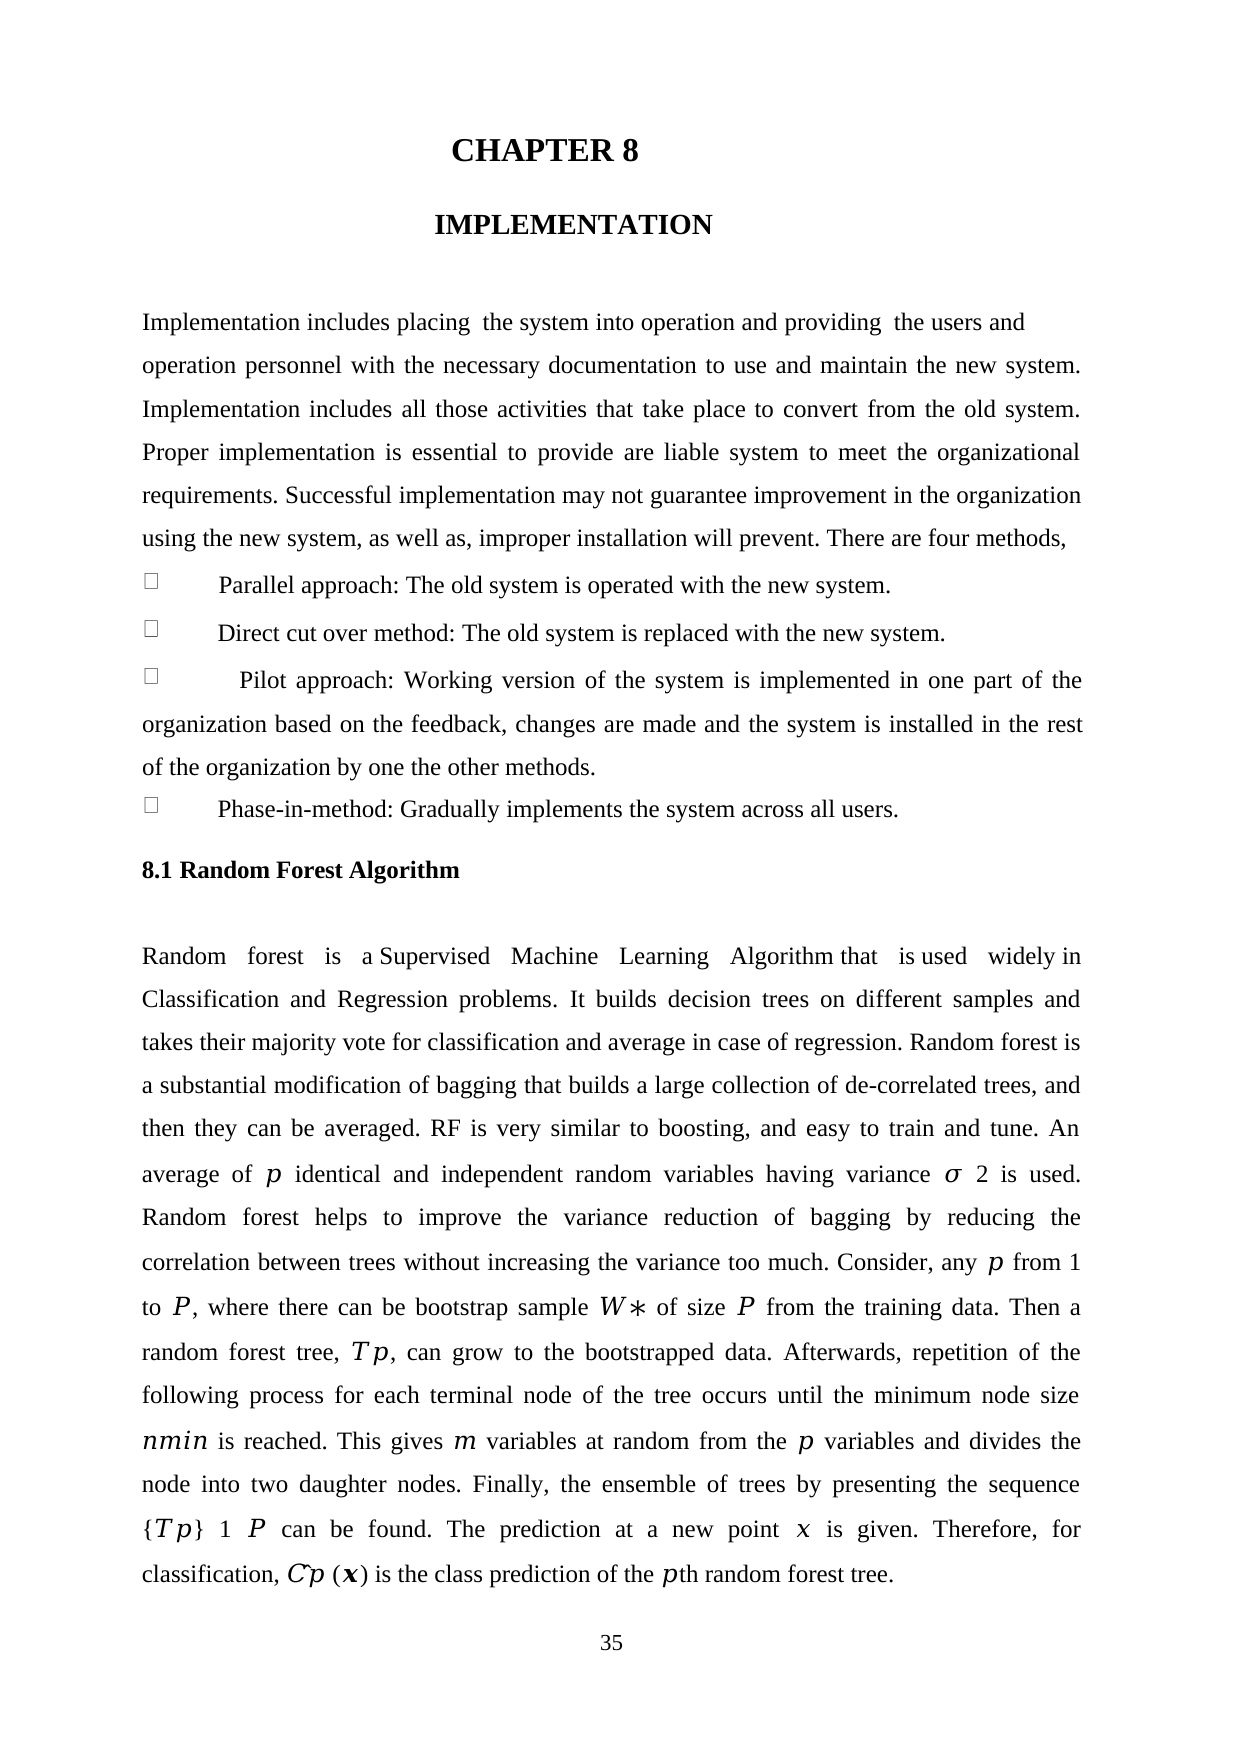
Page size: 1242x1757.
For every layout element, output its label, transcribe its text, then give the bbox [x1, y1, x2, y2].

subtitle Random Forest Algorithm [142, 855, 1173, 883]
picture [141, 661, 181, 689]
text Implementation includes placing the system into operation and providing the users and operation personnel with the necessary documentation to use and maintain the new system. Implementation includes all those activities that take place to convert from the old system. Proper implementation is essential to provide are liable system to meet the organizational requirements. Successful implementation may not guarantee improvement in the organization using the new system, as well as, improper installation will prevent. There are four methods, Parallel approach: The old system is operated with the new system. [142, 307, 1094, 599]
text Pilot approach: Working version of the system is implemented in one part of the organization based on the feedback, changes are made and the system is installed in the rest of the organization by one the other methods. [142, 661, 1083, 781]
picture [141, 790, 181, 818]
picture [141, 566, 181, 594]
subtitle IMPLEMENTATION [101, 207, 1046, 241]
text Phase-in-method: Gradually implements the system across all users. [142, 795, 1173, 824]
text Random forest is a Supervised Machine Learning Algorithm that is used widely in Classification and Regression problems. It builds decision trees on different samples and takes their majority vote for classification and average in case of regression. Random forest is a substantial modification of bagging that builds a large collection of de-correlated trees, and then they can be averaged. RF is very similar to boosting, and easy to train and tune. An average of 𝑝 identical and independent random variables having variance 𝜎 2 is used. Random forest helps to improve the variance reduction of bagging by reducing the correlation between trees without increasing the variance too much. Consider, any 𝑝 from 1 to 𝑃, where there can be bootstrap sample 𝑊∗ of size 𝑃 from the training data. Then a random forest tree, 𝑇𝑝, can grow to the bootstrapped data. Afterwards, repetition of the following process for each terminal node of the tree occurs until the minimum node size 𝑛𝑚𝑖𝑛 is reached. This gives 𝑚 variables at random from the 𝑝 variables and divides the node into two daughter nodes. Finally, the ensemble of trees by presenting the sequence {𝑇𝑝} 1 𝑃 can be found. The prediction at a new point 𝑥 is given. Therefore, for classification, 𝐶̂𝑝 (𝒙) is the class prediction of the 𝑝th random forest tree. [142, 941, 1081, 1588]
subtitle CHAPTER 8 [50, 130, 1039, 168]
text Direct cut over method: The old system is replaced with the new system. [142, 614, 1173, 647]
picture [141, 613, 181, 642]
